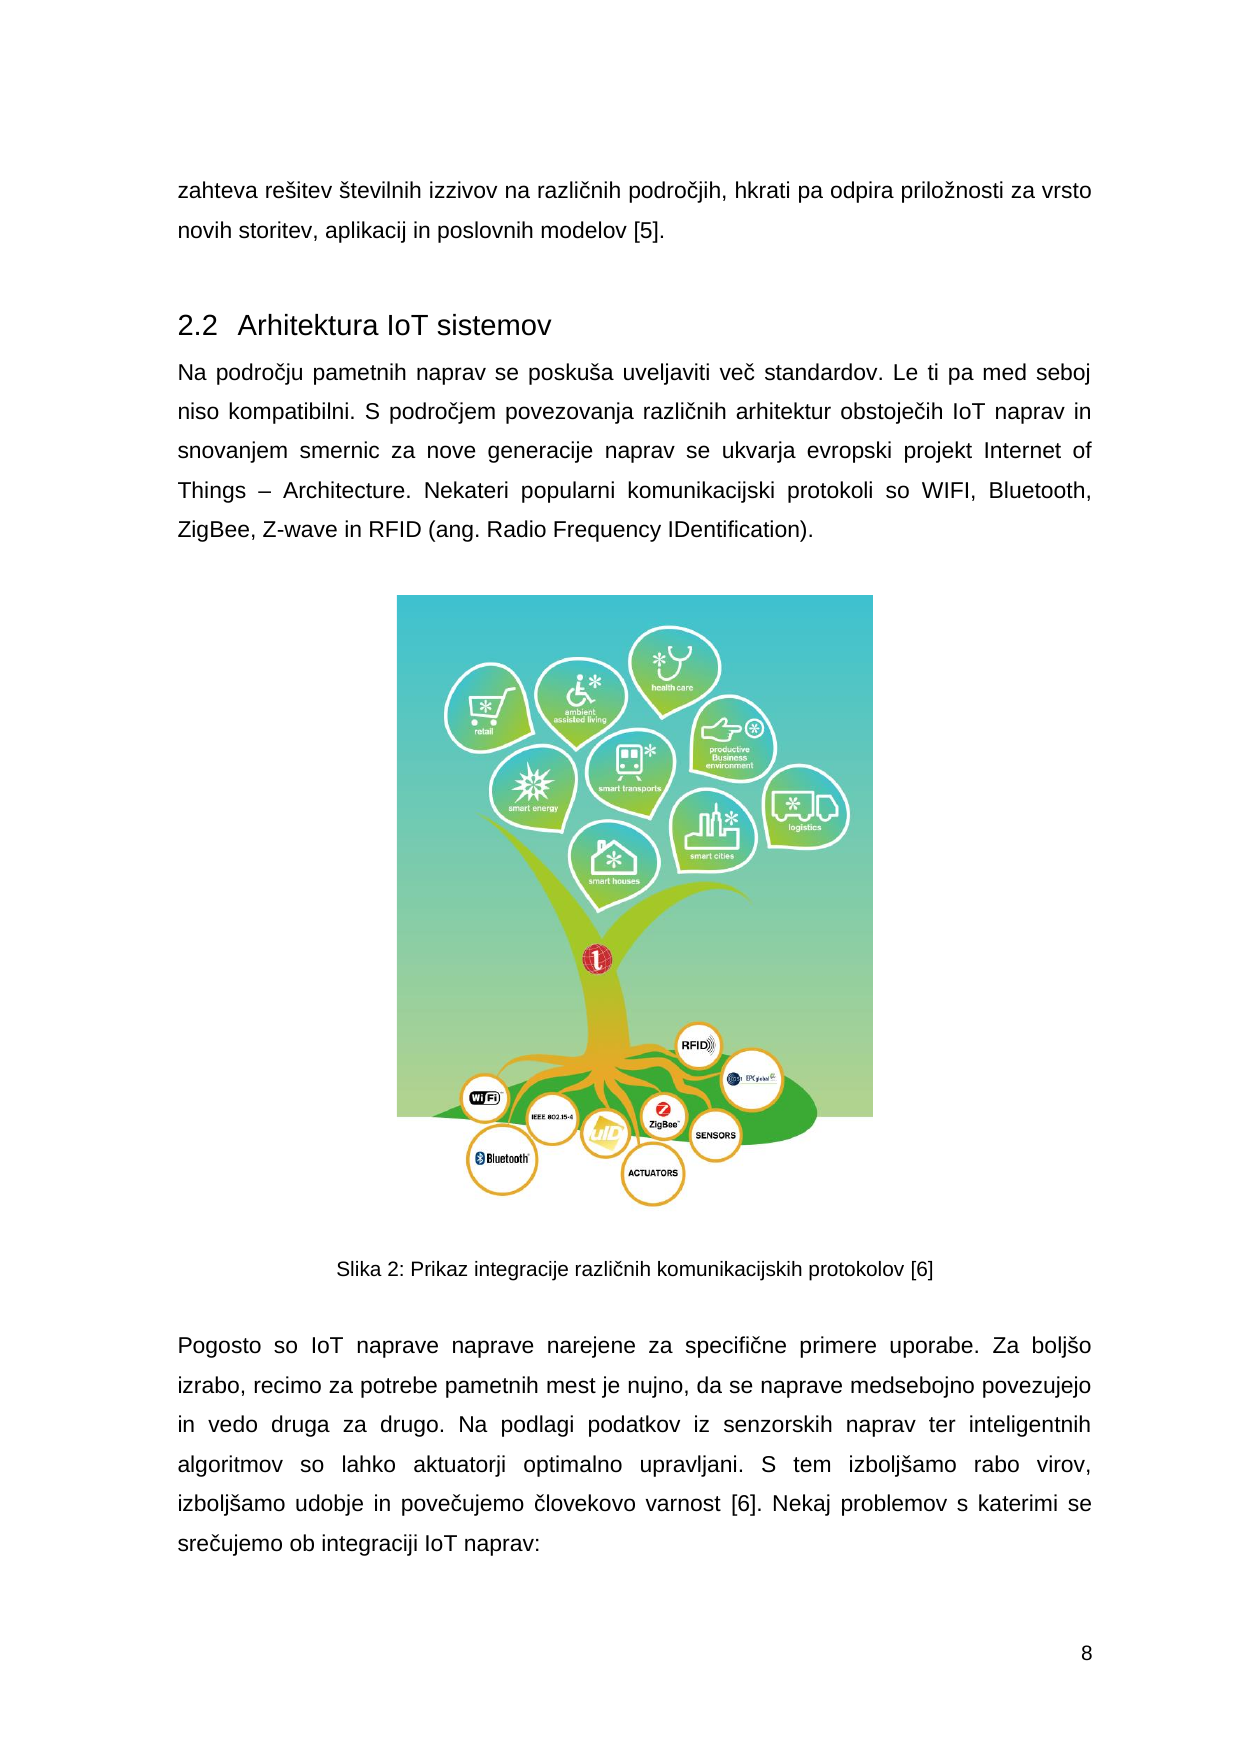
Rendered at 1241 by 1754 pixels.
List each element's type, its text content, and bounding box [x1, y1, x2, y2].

subtitle Arhitektura IoT sistemov [177, 308, 1092, 342]
text Slika 2: Prikaz integracije različnih komunikacijskih protokolov [6] [177, 1257, 1092, 1281]
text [177, 177, 1092, 243]
text Na področju pametnih naprav se poskuša uveljaviti več standardov. Le ti pa med seboj niso kompatibilni. S področjem povezovanja različnih arhitektur obstoječih IoT naprav in snovanjem smernic za nove generacije naprav se ukvarja evropski projekt Internet of Things – Architecture. Nekateri popularni komunikacijski protokoli so WIFI, Bluetooth, ZigBee, Z-wave in RFID (ang. Radio Frequency IDentification). [177, 358, 1092, 543]
text Pogosto so IoT naprave naprave narejene za specifične primere uporabe. Za boljšo izrabo, recimo za potrebe pametnih mest je nujno, da se naprave medsebojno povezujejo in vedo druga za drugo. Na podlagi podatkov iz senzorskih naprav ter inteligentnih algoritmov so lahko aktuatorji optimalno upravljani. S tem izboljšamo rabo virov, izboljšamo udobje in povečujemo človekovo varnost [6]. Nekaj problemov s katerimi se srečujemo ob integraciji IoT naprav: [177, 1332, 1092, 1556]
picture [396, 595, 873, 1232]
